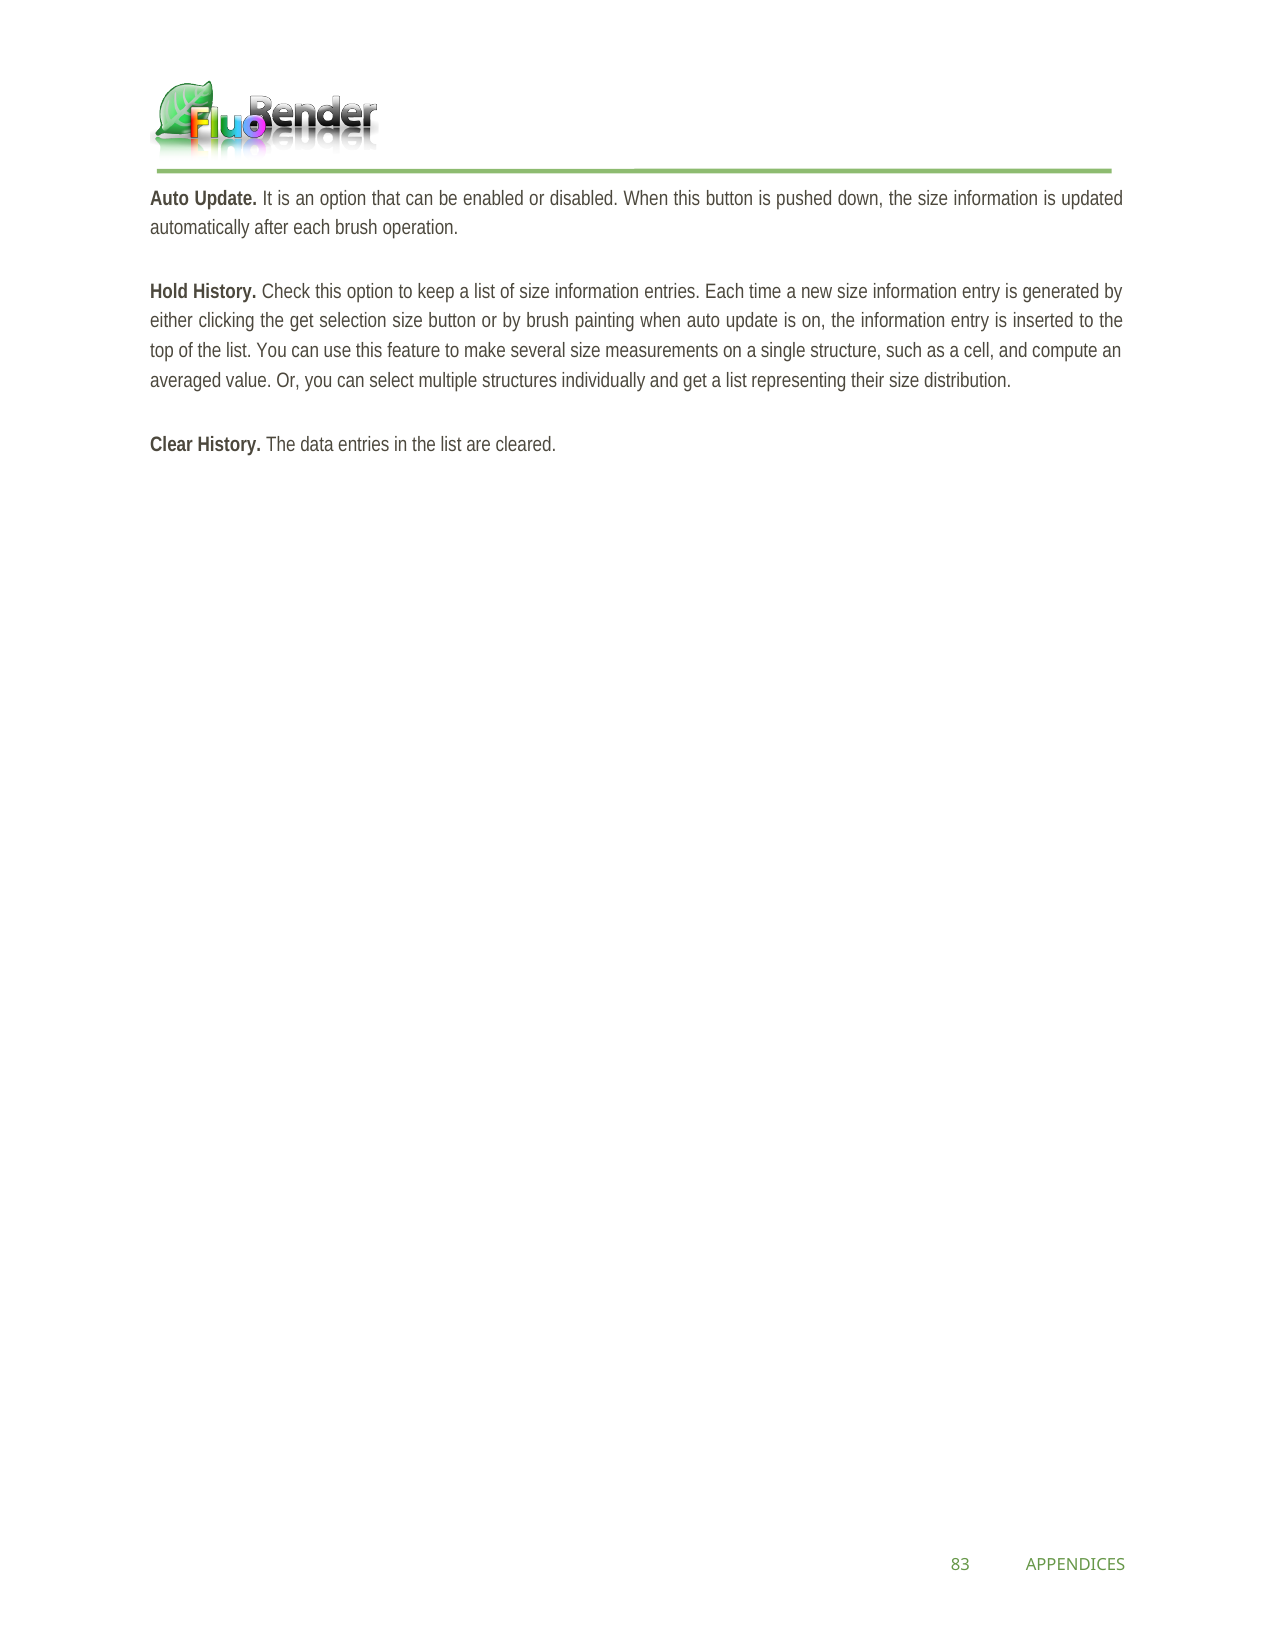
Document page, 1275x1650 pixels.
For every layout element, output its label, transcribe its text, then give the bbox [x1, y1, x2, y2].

text Clear History. The data entries in the list are cleared. [150, 431, 1125, 455]
text Hold History. Check this option to keep a list of size information entries. Each time a new size information entry is generated by either clicking the get selection size button or by brush painting when auto update is on, the information entry is inserted to the top of the list. You can use this feature to make several size measurements on a single structure, such as a cell, and compute an averaged value. Or, you can select multiple structures individually and get a list representing their size distribution. [150, 278, 1125, 392]
text Auto Update. It is an option that can be enabled or disabled. When this button is pushed down, the size information is updated automatically after each brush operation. [150, 185, 1125, 239]
picture [150, 75, 379, 162]
